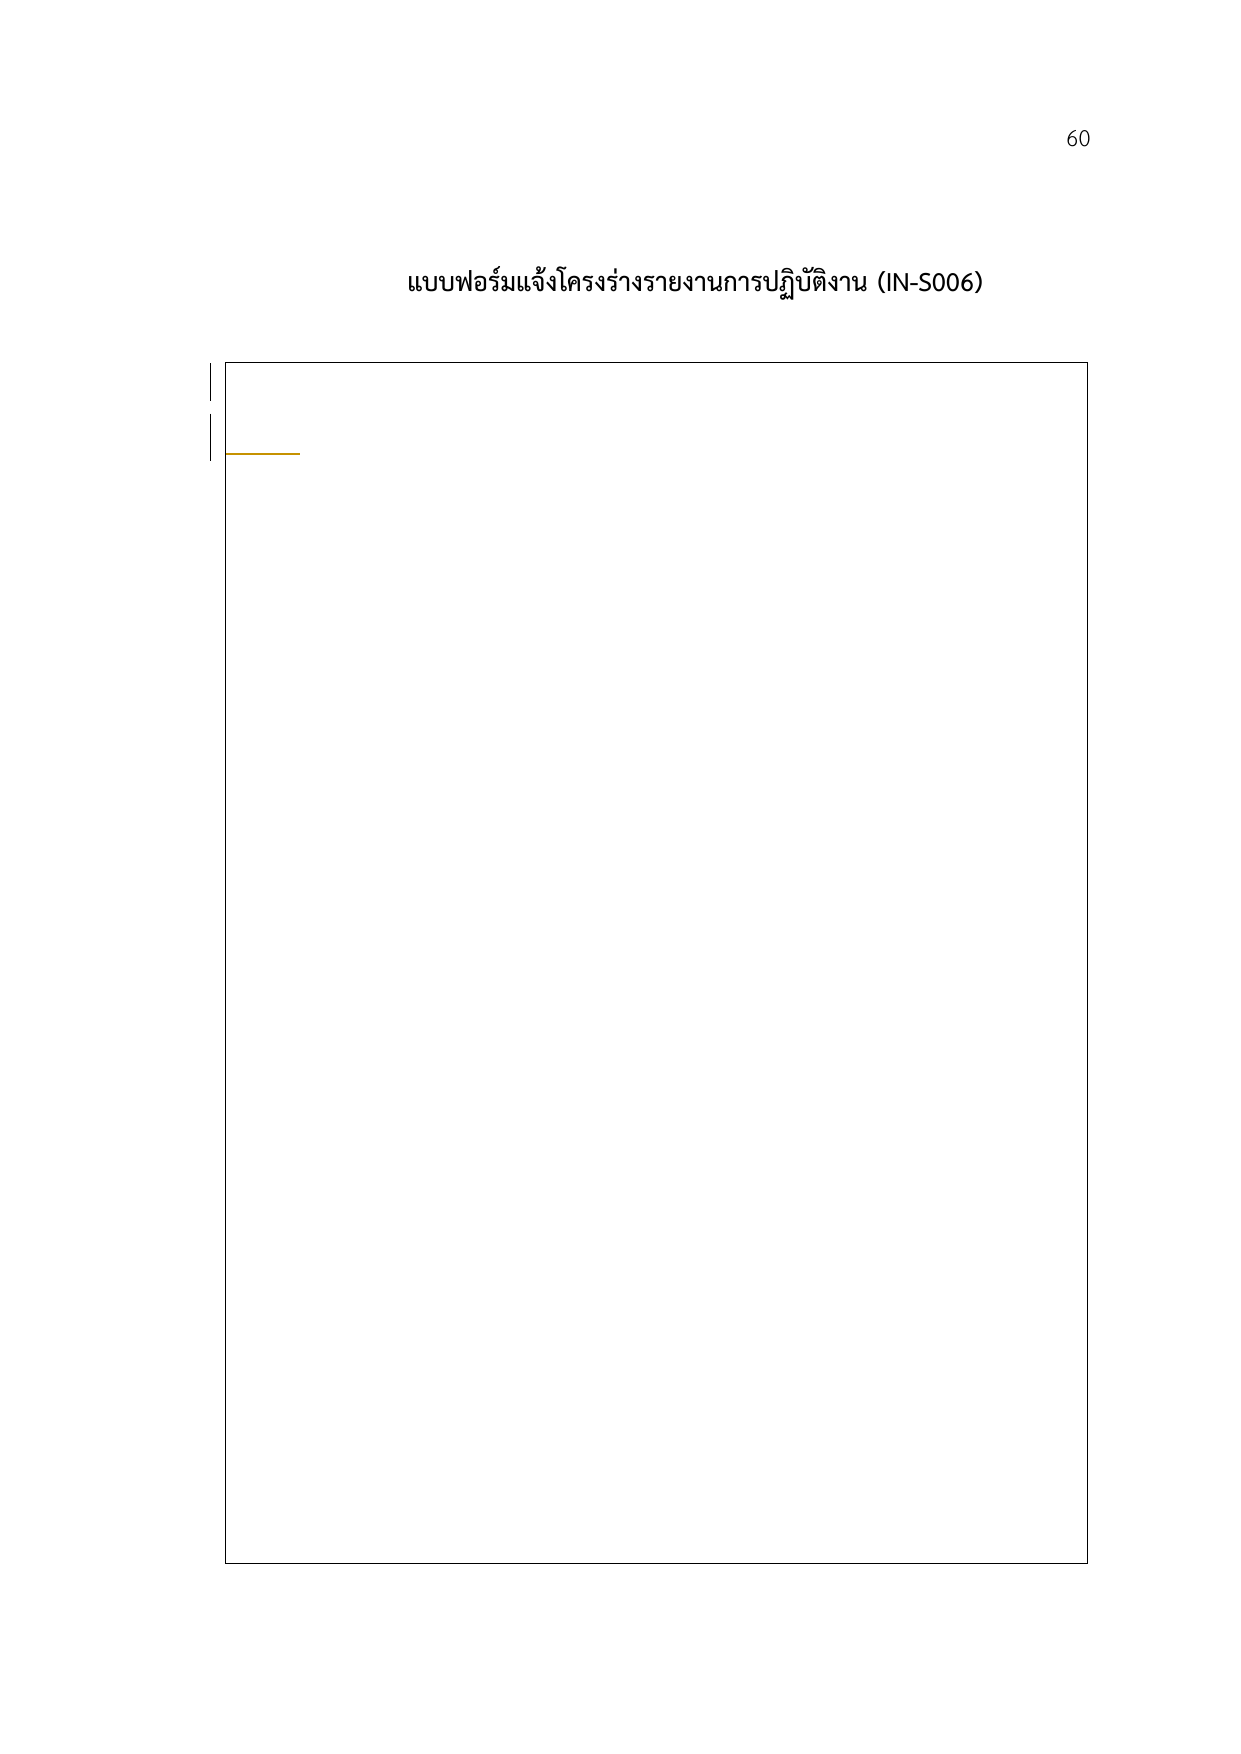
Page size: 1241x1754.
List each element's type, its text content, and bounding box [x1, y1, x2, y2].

subtitle แบบฟอร์มแจ้งโครงร่างรายงานการปฏิบัติงาน (IN-S006) [300, 258, 1090, 301]
